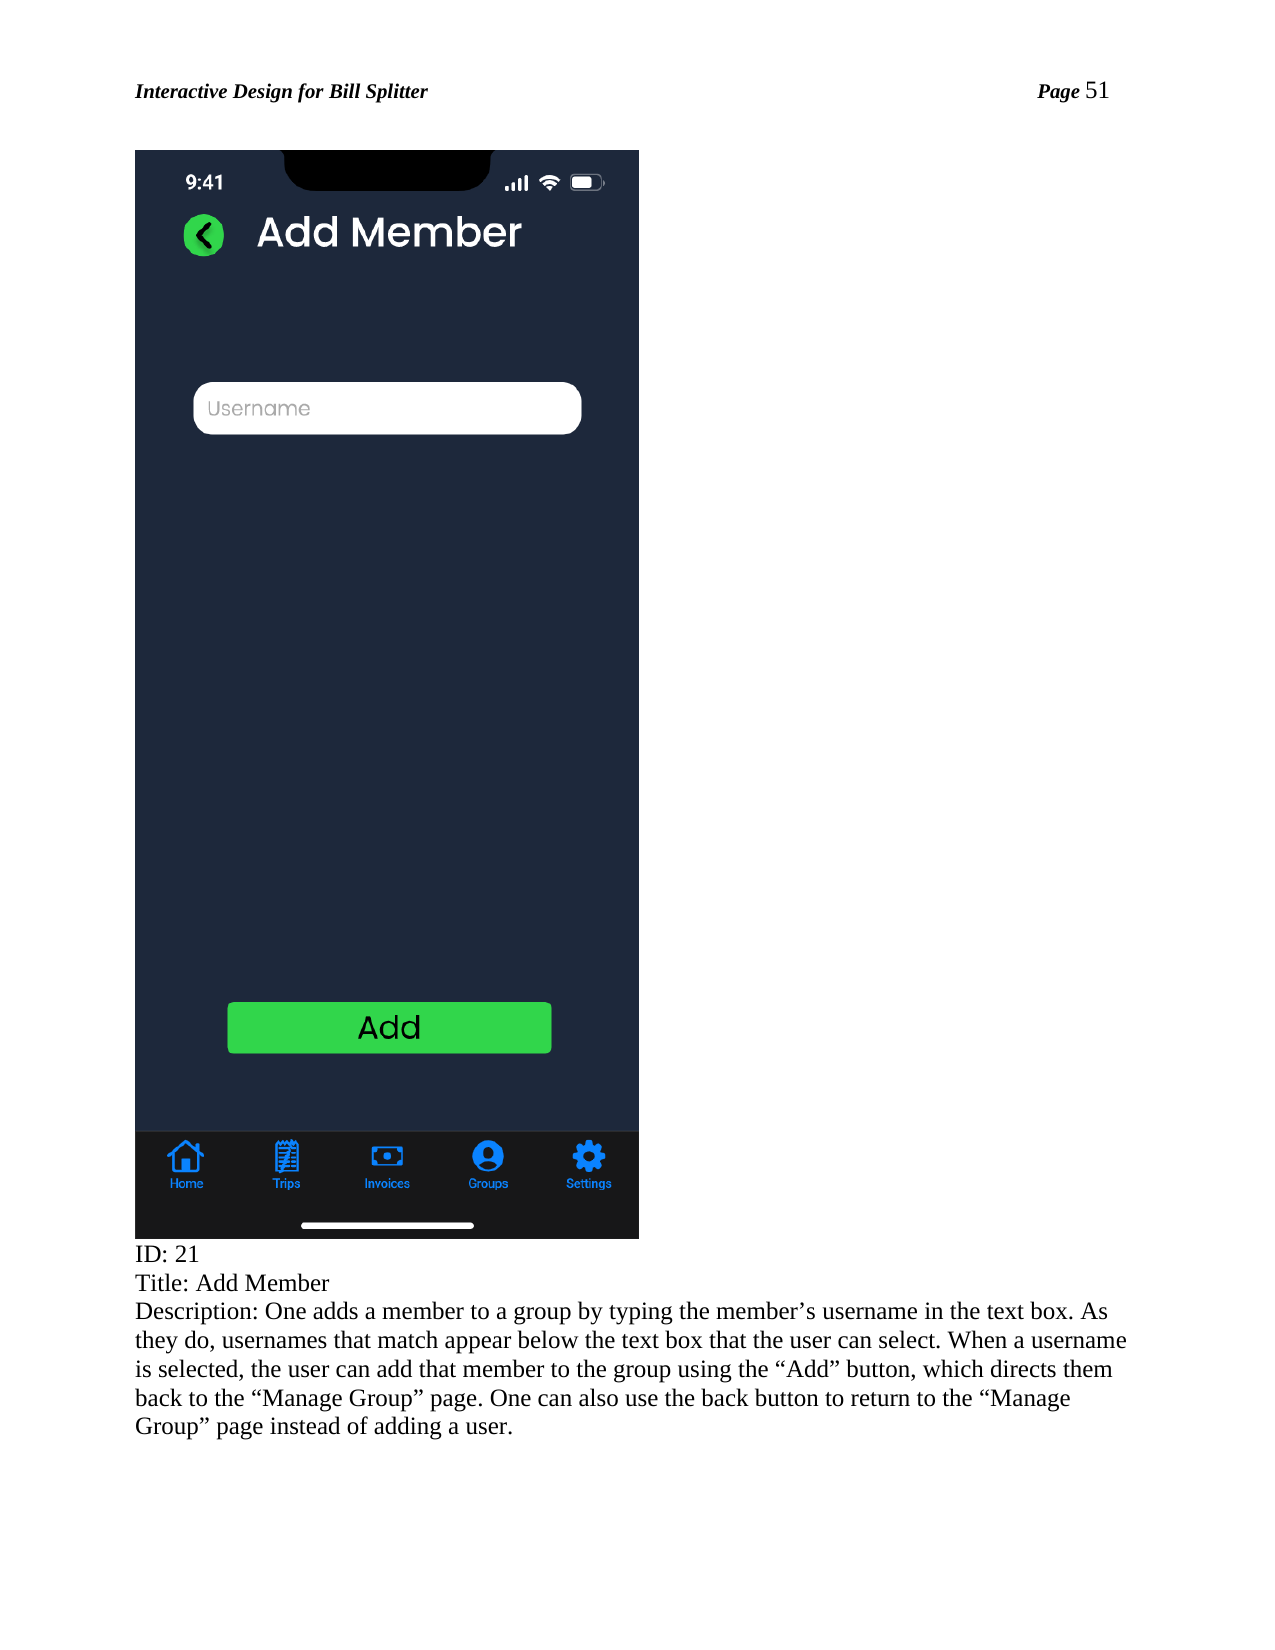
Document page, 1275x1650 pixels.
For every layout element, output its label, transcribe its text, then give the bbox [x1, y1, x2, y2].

text Title: Add Member [135, 1268, 1140, 1296]
text Description: One adds a member to a group by typing the member’s username in the text box. As they do, usernames that match appear below the text box that the user can select. When a username is selected, the user can add that member to the group using the “Add” button, which directs them back to the “Manage Group” page. One can also use the back button to return to the “Manage Group” page instead of adding a user. [135, 1296, 1140, 1440]
picture [135, 150, 639, 1239]
text ID: 21 [135, 1239, 1140, 1268]
